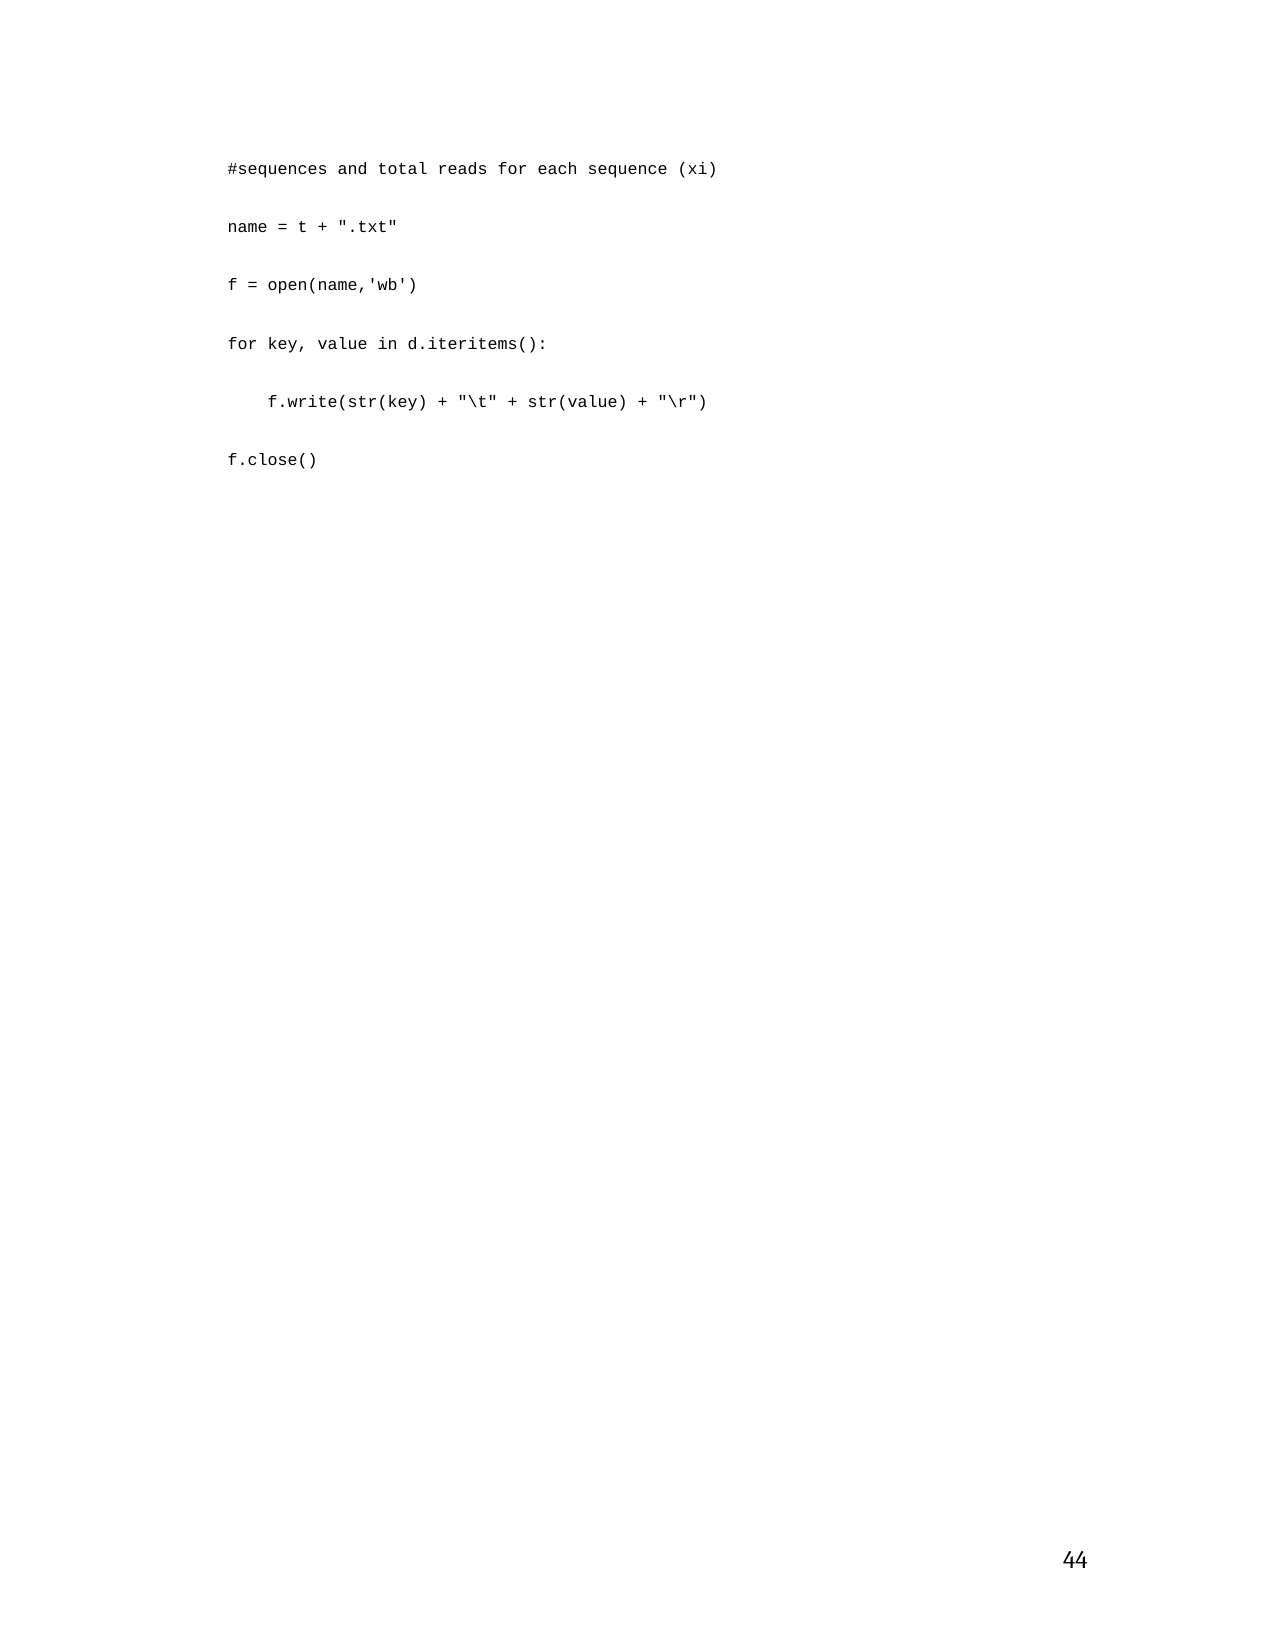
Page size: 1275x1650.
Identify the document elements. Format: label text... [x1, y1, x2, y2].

text f = open(name,'wb') [187, 267, 1087, 296]
text name = t + ".txt" [187, 208, 1087, 237]
text for key, value in d.iteritems(): [187, 325, 1087, 354]
text #sequences and total reads for each sequence (xi) [187, 150, 1087, 179]
text f.close() [187, 442, 1087, 471]
text f.write(str(key) + "\t" + str(value) + "\r") [187, 383, 1087, 412]
